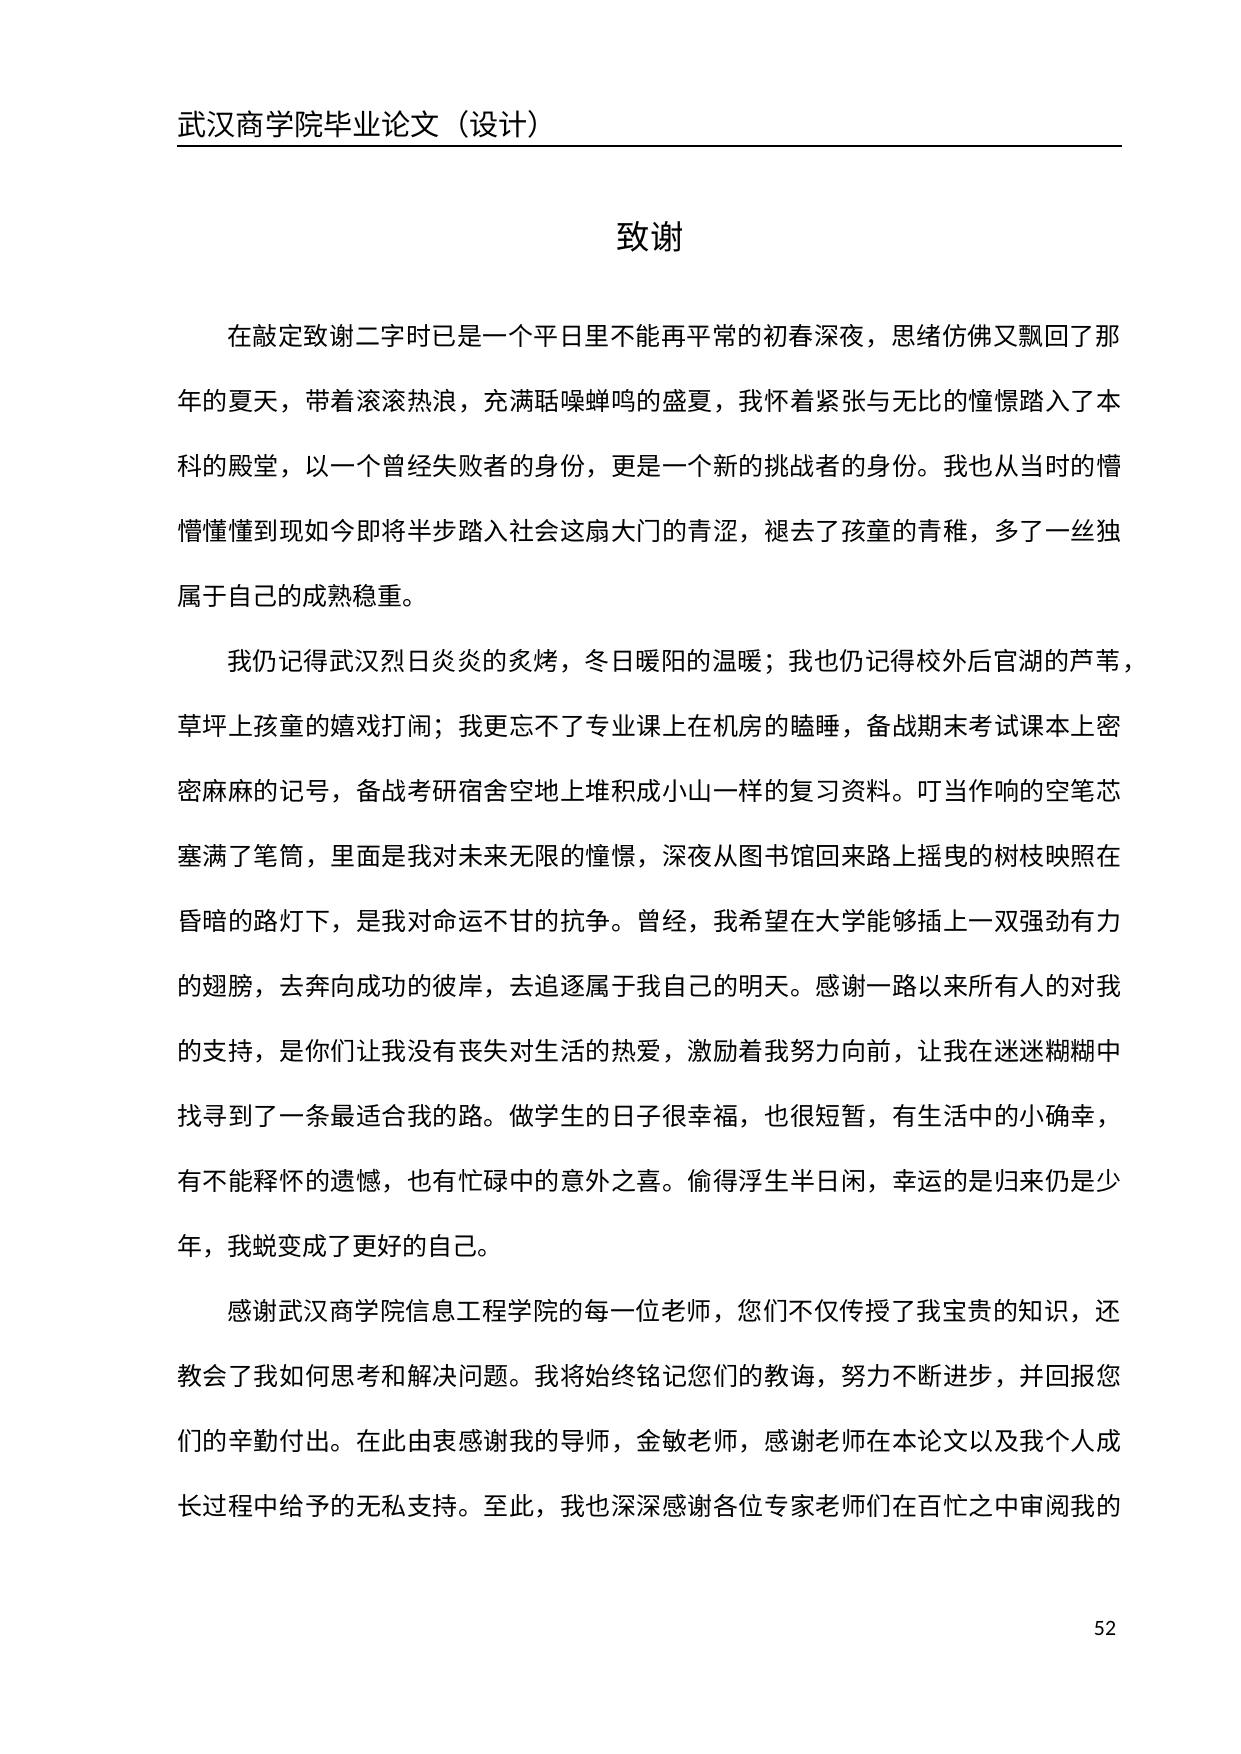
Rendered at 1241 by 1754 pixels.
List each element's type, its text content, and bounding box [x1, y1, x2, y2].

text 我仍记得武汉烈日炎炎的炙烤，冬日暖阳的温暖；我也仍记得校外后官湖的芦苇，草坪上孩童的嬉戏打闹；我更忘不了专业课上在机房的瞌睡，备战期末考试课本上密密麻麻的记号，备战考研宿舍空地上堆积成小山一样的复习资料。叮当作响的空笔芯塞满了笔筒，里面是我对未来无限的憧憬，深夜从图书馆回来路上摇曳的树枝映照在昏暗的路灯下，是我对命运不甘的抗争。曾经，我希望在大学能够插上一双强劲有力的翅膀，去奔向成功的彼岸，去追逐属于我自己的明天。感谢一路以来所有人的对我的支持，是你们让我没有丧失对生活的热爱，激励着我努力向前，让我在迷迷糊糊中找寻到了一条最适合我的路。做学生的日子很幸福，也很短暂，有生活中的小确幸，有不能释怀的遗憾，也有忙碌中的意外之喜。偷得浮生半日闲，幸运的是归来仍是少年，我蜕变成了更好的自己。 [177, 627, 1122, 1277]
text 在敲定致谢二字时已是一个平日里不能再平常的初春深夜，思绪仿佛又飘回了那年的夏天，带着滚滚热浪，充满聒噪蝉鸣的盛夏，我怀着紧张与无比的憧憬踏入了本科的殿堂，以一个曾经失败者的身份，更是一个新的挑战者的身份。我也从当时的懵懵懂懂到现如今即将半步踏入社会这扇大门的青涩，褪去了孩童的青稚，多了一丝独属于自己的成熟稳重。 [177, 302, 1122, 627]
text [177, 1277, 1122, 1537]
subtitle 致谢 [177, 202, 1122, 267]
